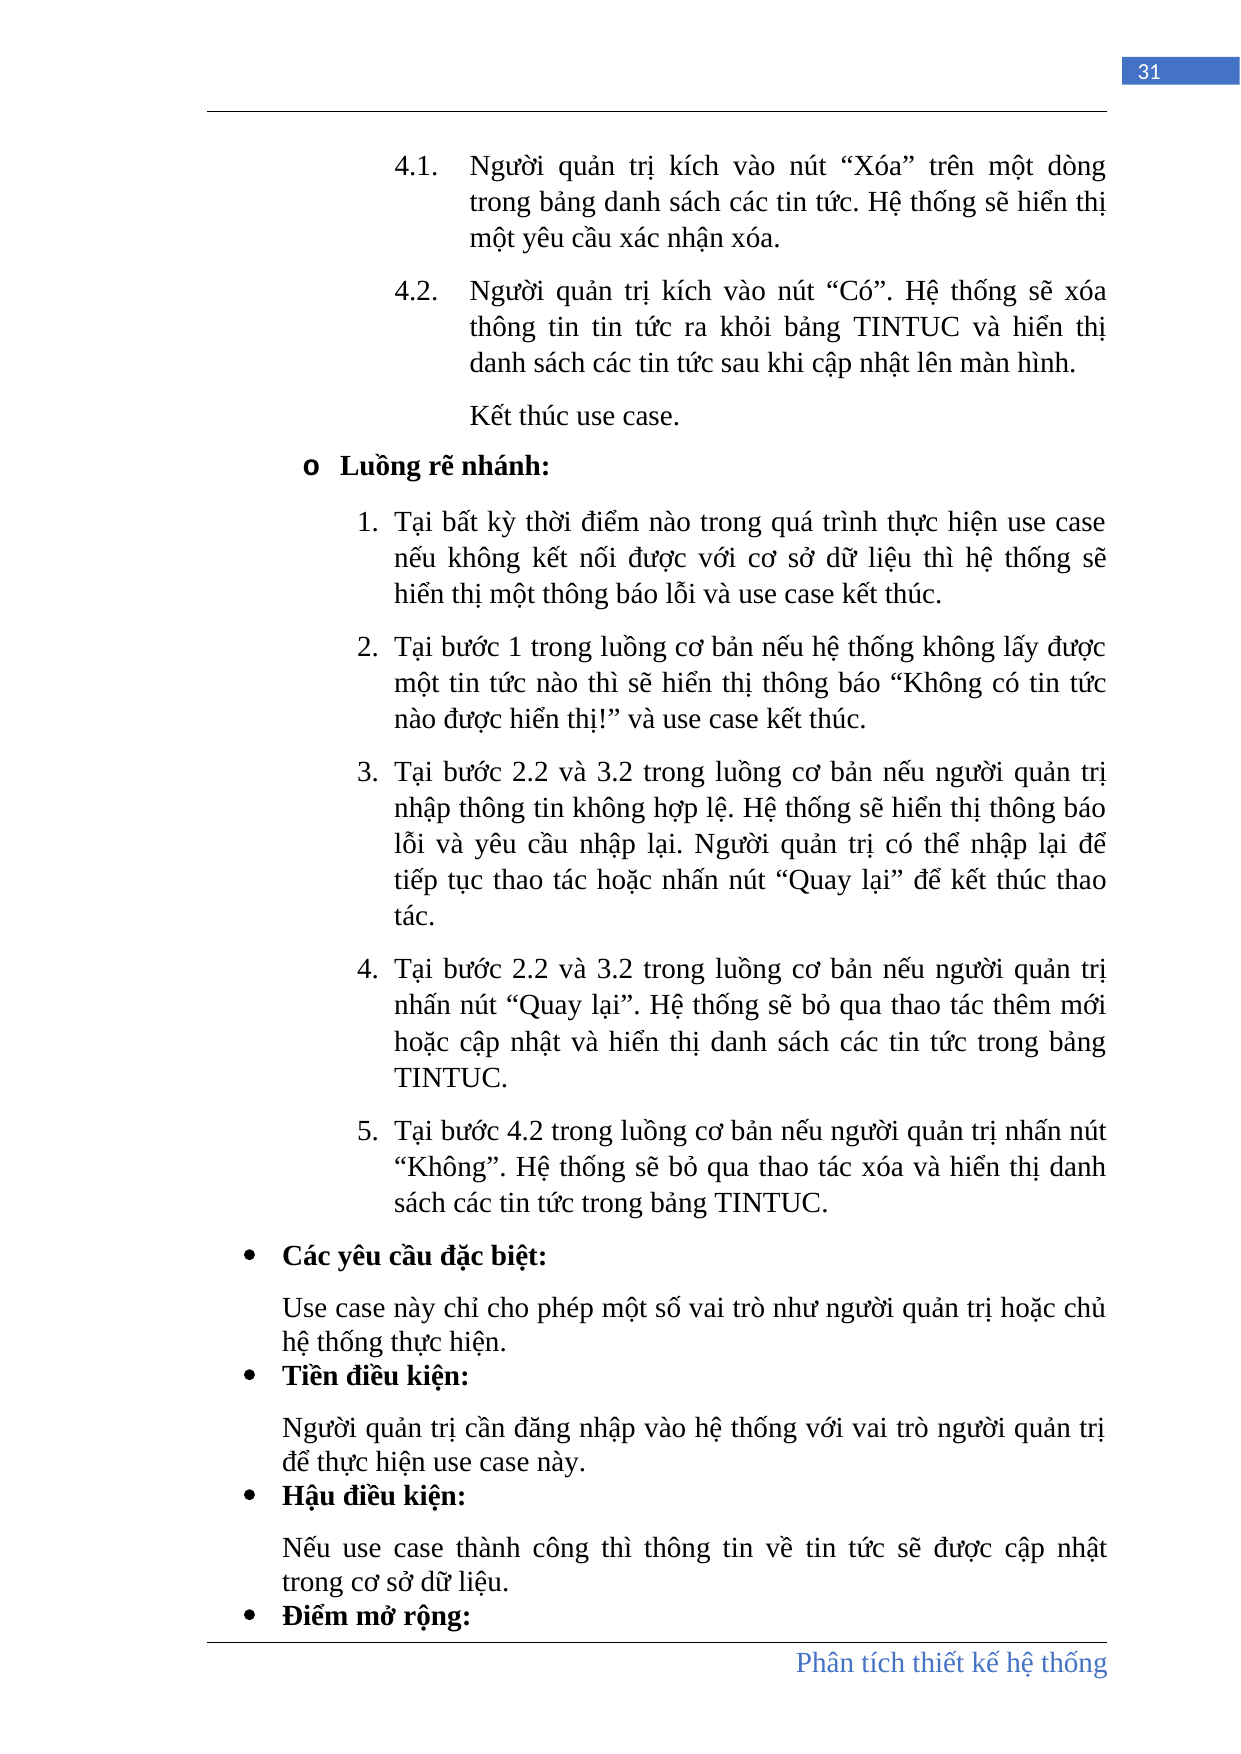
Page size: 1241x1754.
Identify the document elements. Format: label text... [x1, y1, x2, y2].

list Tại bước 1 trong luồng cơ bản nếu hệ thống không lấy được một tin tức nào thì sẽ hiển thị thông báo “Không có tin tức nào được hiển thị!” và use case kết thúc. [357, 629, 1107, 735]
list Kết thúc use case. [469, 398, 1107, 431]
list Tiền điều kiện: [244, 1358, 1107, 1391]
list Người quản trị cần đăng nhập vào hệ thống với vai trò người quản trị để thực hiện use case này. [282, 1411, 1107, 1478]
list Tại bước 2.2 và 3.2 trong luồng cơ bản nếu người quản trị nhấn nút “Quay lại”. Hệ thống sẽ bỏ qua thao tác thêm mới hoặc cập nhật và hiển thị danh sách các tin tức trong bảng TINTUC. [357, 951, 1107, 1093]
list Người quản trị kích vào nút “Xóa” trên một dòng trong bảng danh sách các tin tức. Hệ thống sẽ hiển thị một yêu cầu xác nhận xóa. [394, 148, 1107, 253]
list Luồng rẽ nhánh: [302, 448, 1107, 484]
list Các yêu cầu đặc biệt: [244, 1238, 1107, 1271]
list Hậu điều kiện: [244, 1478, 1107, 1511]
list Tại bước 2.2 và 3.2 trong luồng cơ bản nếu người quản trị nhập thông tin không hợp lệ. Hệ thống sẽ hiển thị thông báo lỗi và yêu cầu nhập lại. Người quản trị có thể nhập lại để tiếp tục thao tác hoặc nhấn nút “Quay lại” để kết thúc thao tác. [357, 754, 1107, 932]
list Tại bất kỳ thời điểm nào trong quá trình thực hiện use case nếu không kết nối được với cơ sở dữ liệu thì hệ thống sẽ hiển thị một thông báo lỗi và use case kết thúc. [357, 504, 1107, 609]
list Điểm mở rộng: [244, 1598, 1107, 1631]
list Người quản trị kích vào nút “Có”. Hệ thống sẽ xóa thông tin tin tức ra khỏi bảng TINTUC và hiển thị danh sách các tin tức sau khi cập nhật lên màn hình. [394, 273, 1107, 379]
list Use case này chỉ cho phép một số vai trò như người quản trị hoặc chủ hệ thống thực hiện. [282, 1291, 1107, 1358]
list Tại bước 4.2 trong luồng cơ bản nếu người quản trị nhấn nút “Không”. Hệ thống sẽ bỏ qua thao tác xóa và hiển thị danh sách các tin tức trong bảng TINTUC. [357, 1113, 1107, 1218]
list Nếu use case thành công thì thông tin về tin tức sẽ được cập nhật trong cơ sở dữ liệu. [282, 1531, 1107, 1598]
